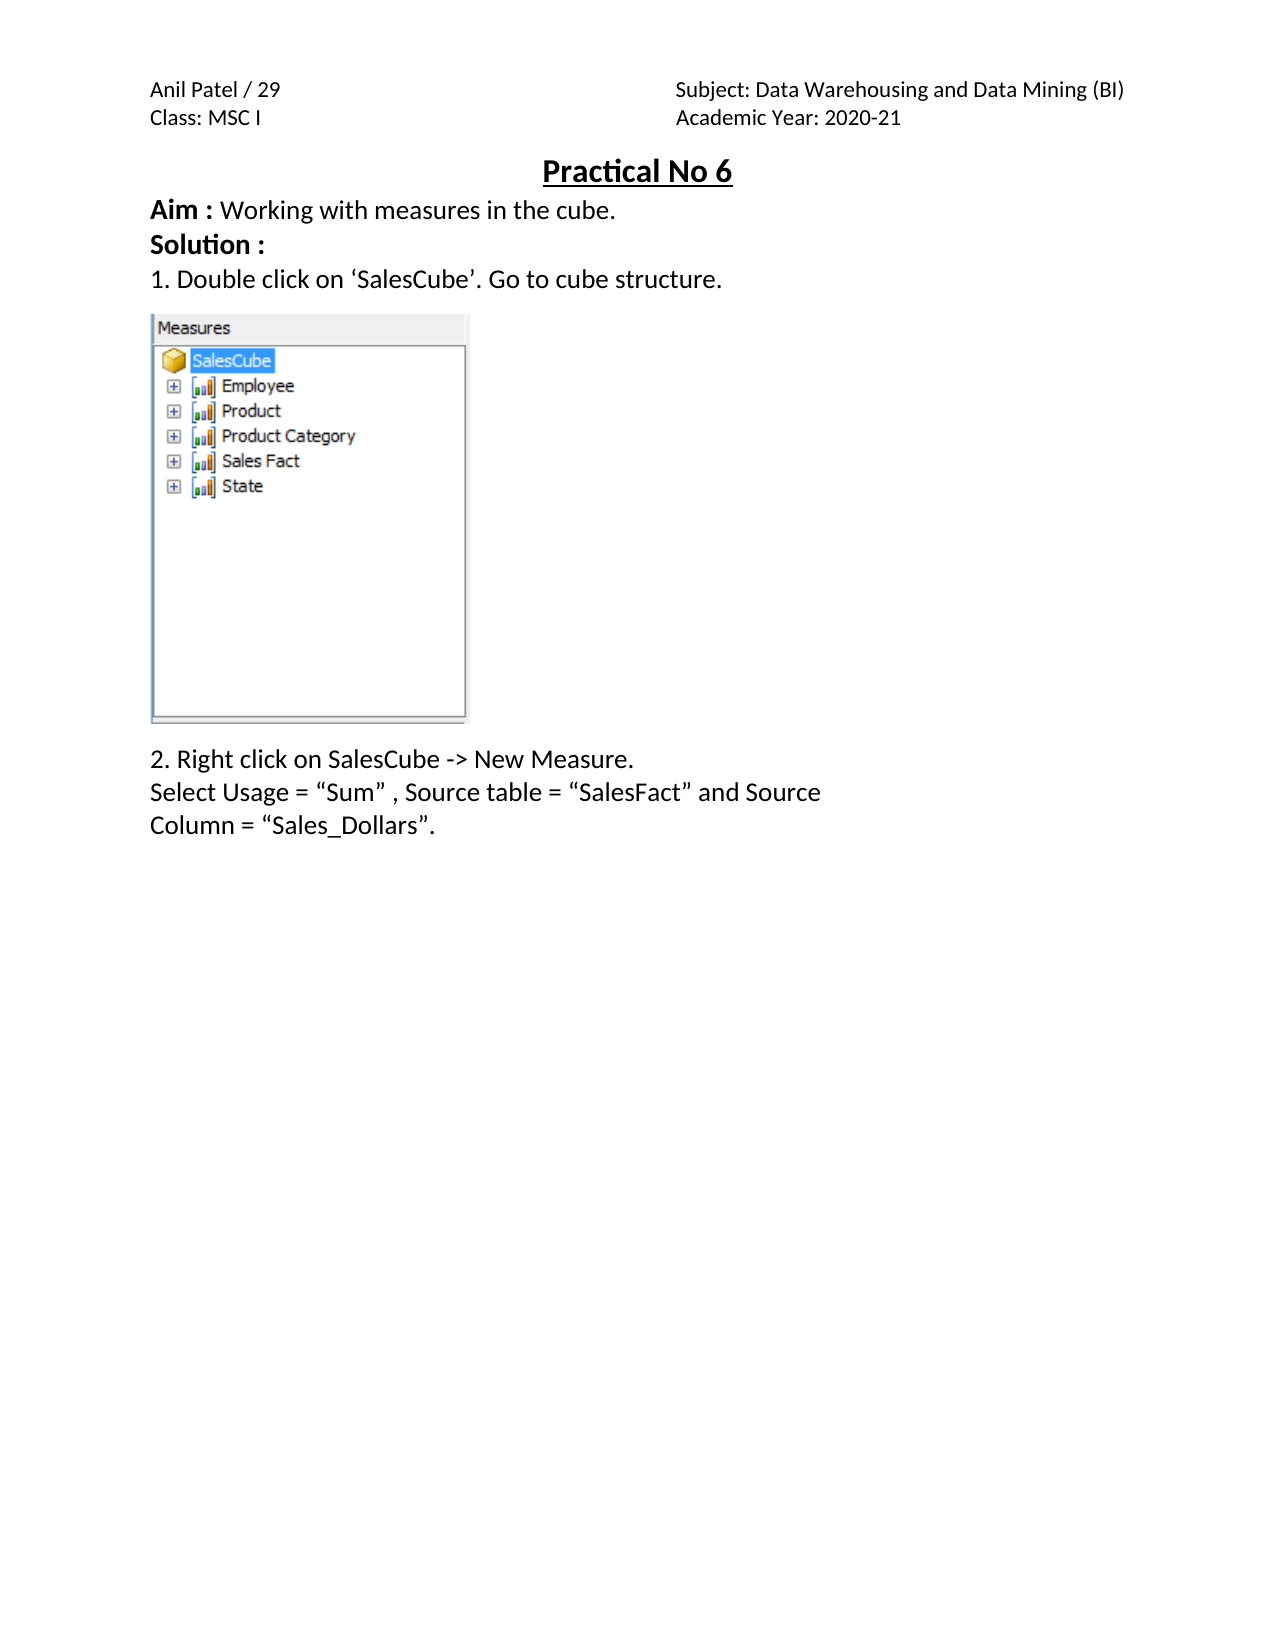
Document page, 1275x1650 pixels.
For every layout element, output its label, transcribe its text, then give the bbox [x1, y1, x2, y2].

text 2. Right click on SalesCube -> New Measure. [150, 742, 1125, 776]
text 1. Double click on ‘SalesCube’. Go to cube structure. [150, 262, 1125, 295]
text Column = “Sales_Dollars”. [150, 808, 1125, 842]
text Aim : Working with measures in the cube. [150, 191, 1125, 226]
picture [150, 314, 471, 724]
text Select Usage = “Sum” , Source table = “SalesFact” and Source [150, 776, 1125, 808]
text Practical No 6 [150, 150, 1125, 191]
text Solution : [150, 226, 1125, 262]
